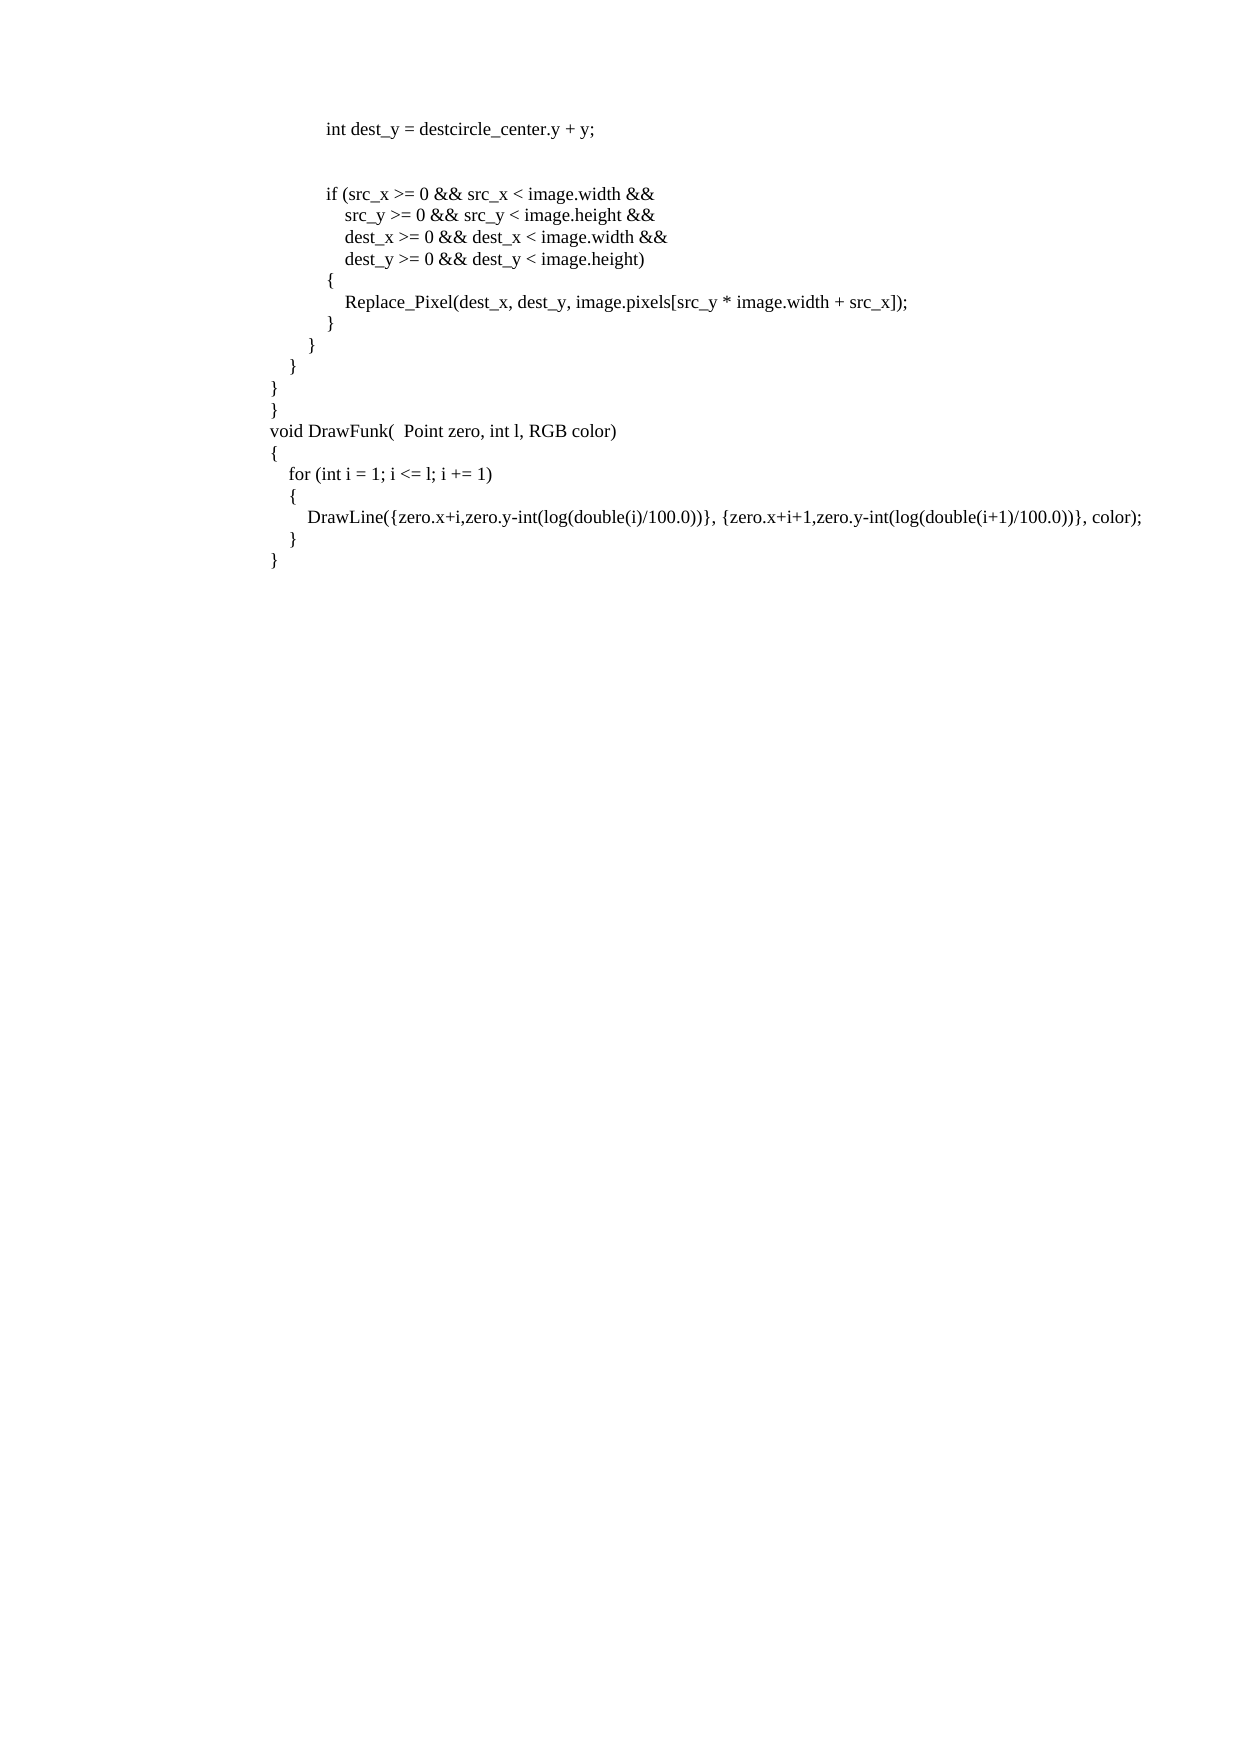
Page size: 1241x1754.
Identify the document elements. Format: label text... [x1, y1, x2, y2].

subtitle int dest_y = destcircle_center.y + y; [177, 118, 1152, 140]
subtitle { [177, 269, 1152, 291]
subtitle dest_y >= 0 && dest_y < image.height) [177, 247, 1152, 269]
subtitle Replace_Pixel(dest_x, dest_y, image.pixels[src_y * image.width + src_x]); [177, 291, 1152, 312]
subtitle } [177, 334, 1152, 355]
subtitle { [177, 485, 1152, 506]
subtitle for (int i = 1; i <= l; i += 1) [177, 463, 1152, 485]
subtitle void DrawFunk( Point zero, int l, RGB color) [177, 420, 1152, 442]
subtitle } [177, 377, 1152, 398]
subtitle DrawLine({zero.x+i,zero.y-int(log(double(i)/100.0))}, {zero.x+i+1,zero.y-int(log(double(i+1)/100.0))}, color); [177, 506, 1152, 528]
subtitle if (src_x >= 0 && src_x < image.width && [177, 183, 1152, 204]
subtitle { [177, 442, 1152, 463]
subtitle } [177, 312, 1152, 334]
subtitle src_y >= 0 && src_y < image.height && [177, 204, 1152, 226]
subtitle } [177, 398, 1152, 420]
subtitle dest_x >= 0 && dest_x < image.width && [177, 226, 1152, 247]
subtitle } [177, 528, 1152, 549]
subtitle } [177, 355, 1152, 377]
subtitle } [177, 549, 1152, 571]
